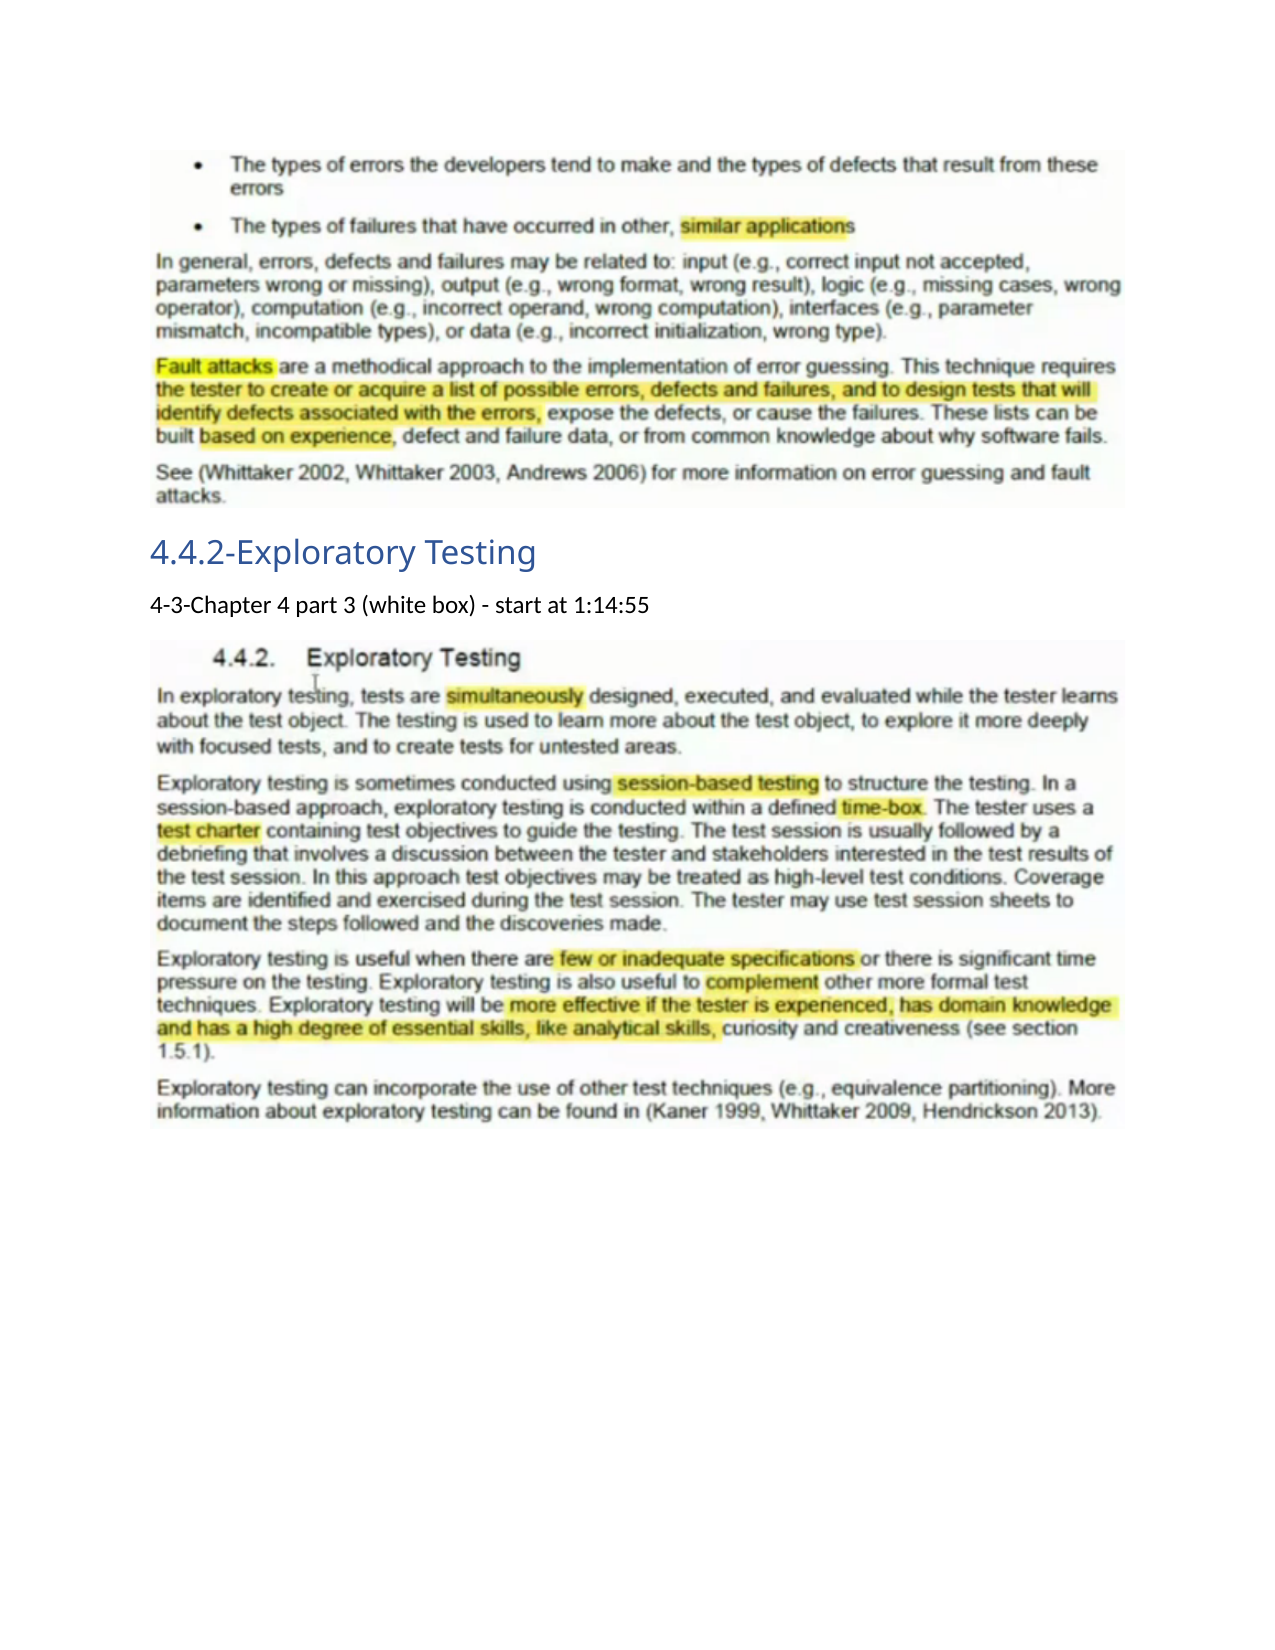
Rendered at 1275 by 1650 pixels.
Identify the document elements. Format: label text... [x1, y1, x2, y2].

text 4-3-Chapter 4 part 3 (white box) - start at 1:14:55 [150, 589, 1125, 619]
picture [150, 150, 1125, 508]
subtitle 4.4.2-Exploratory Testing [150, 528, 1125, 574]
picture [150, 640, 1125, 1129]
